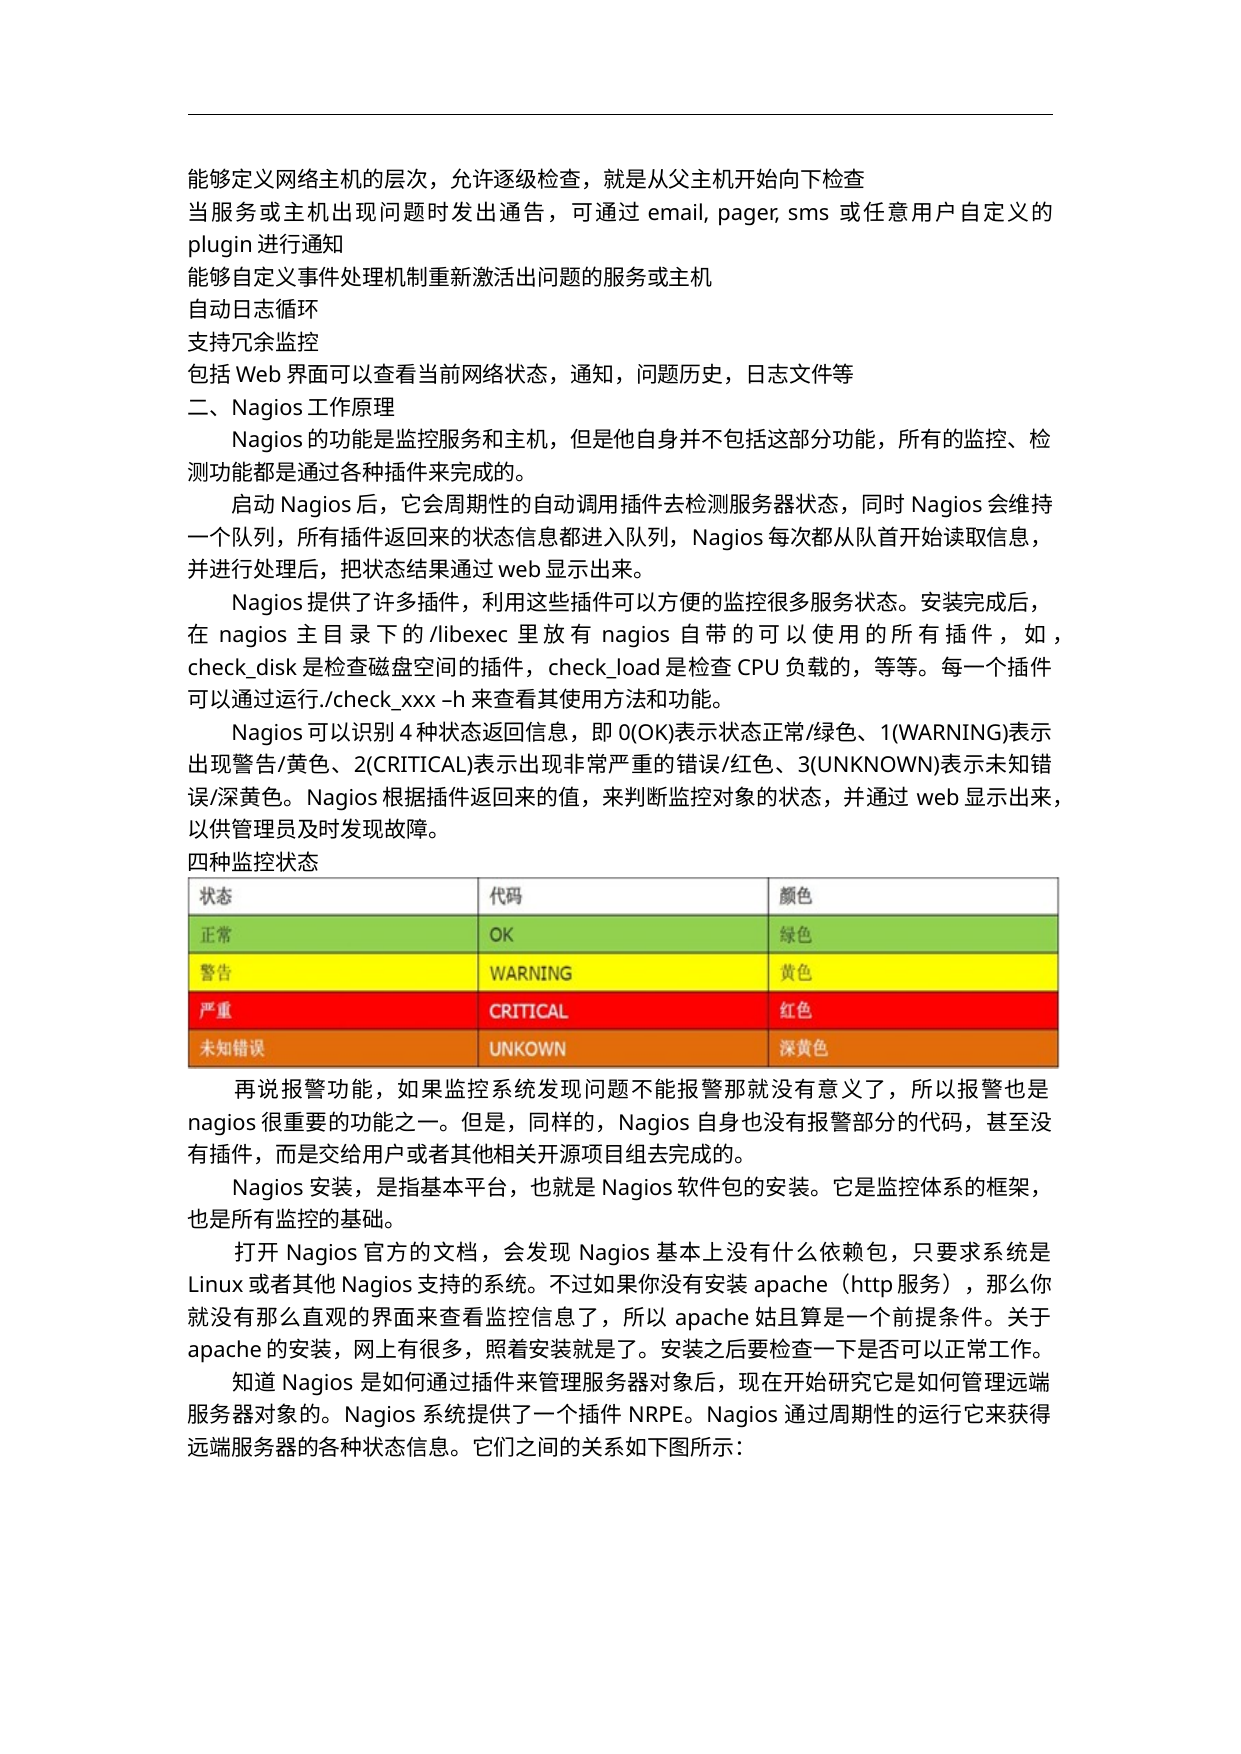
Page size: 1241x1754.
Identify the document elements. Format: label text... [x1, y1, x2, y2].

text 二、Nagios工作原理 [187, 389, 1053, 422]
text 打开Nagios官方的文档，会发现Nagios基本上没有什么依赖包，只要求系统是Linux或者其他Nagios支持的系统。不过如果你没有安装apache（http服务），那么你就没有那么直观的界面来查看监控信息了，所以apache姑且算是一个前提条件。关于apache的安装，网上有很多，照着安装就是了。安装之后要检查一下是否可以正常工作。 [187, 1234, 1053, 1364]
picture [187, 877, 1060, 1069]
text 能够自定义事件处理机制重新激活出问题的服务或主机 [187, 259, 1053, 292]
text 当服务或主机出现问题时发出通告，可通过email, pager, sms 或任意用户自定义的plugin进行通知 [187, 194, 1053, 259]
text Nagios的功能是监控服务和主机，但是他自身并不包括这部分功能，所有的监控、检测功能都是通过各种插件来完成的。 [187, 422, 1053, 487]
text 启动Nagios后，它会周期性的自动调用插件去检测服务器状态，同时Nagios会维持一个队列，所有插件返回来的状态信息都进入队列，Nagios每次都从队首开始读取信息，并进行处理后，把状态结果通过web显示出来。 [187, 487, 1053, 584]
text 包括Web界面可以查看当前网络状态，通知，问题历史，日志文件等 [187, 357, 1053, 389]
text 能够定义网络主机的层次，允许逐级检查，就是从父主机开始向下检查 [187, 162, 1053, 194]
text 知道Nagios 是如何通过插件来管理服务器对象后，现在开始研究它是如何管理远端服务器对象的。Nagios 系统提供了一个插件NRPE。Nagios 通过周期性的运行它来获得远端服务器的各种状态信息。它们之间的关系如下图所示： [187, 1364, 1053, 1462]
text 自动日志循环 [187, 292, 1053, 324]
text Nagios提供了许多插件，利用这些插件可以方便的监控很多服务状态。安装完成后，在nagios主目录下的/libexec里放有nagios自带的可以使用的所有插件，如，check_disk是检查磁盘空间的插件，check_load是检查CPU负载的，等等。每一个插件可以通过运行./check_xxx –h 来查看其使用方法和功能。 [187, 584, 1053, 714]
text Nagios可以识别4种状态返回信息，即 0(OK)表示状态正常/绿色、1(WARNING)表示出现警告/黄色、2(CRITICAL)表示出现非常严重的错误/红色、3(UNKNOWN)表示未知错误/深黄色。Nagios根据插件返回来的值，来判断监控对象的状态，并通过web显示出来，以供管理员及时发现故障。 [187, 714, 1053, 844]
text 四种监控状态 [187, 844, 1053, 877]
text 再说报警功能，如果监控系统发现问题不能报警那就没有意义了，所以报警也是nagios很重要的功能之一。但是，同样的，Nagios 自身也没有报警部分的代码，甚至没有插件，而是交给用户或者其他相关开源项目组去完成的。 [187, 1072, 1053, 1169]
text 支持冗余监控 [187, 324, 1053, 357]
text Nagios 安装，是指基本平台，也就是Nagios软件包的安装。它是监控体系的框架，也是所有监控的基础。 [187, 1169, 1053, 1234]
